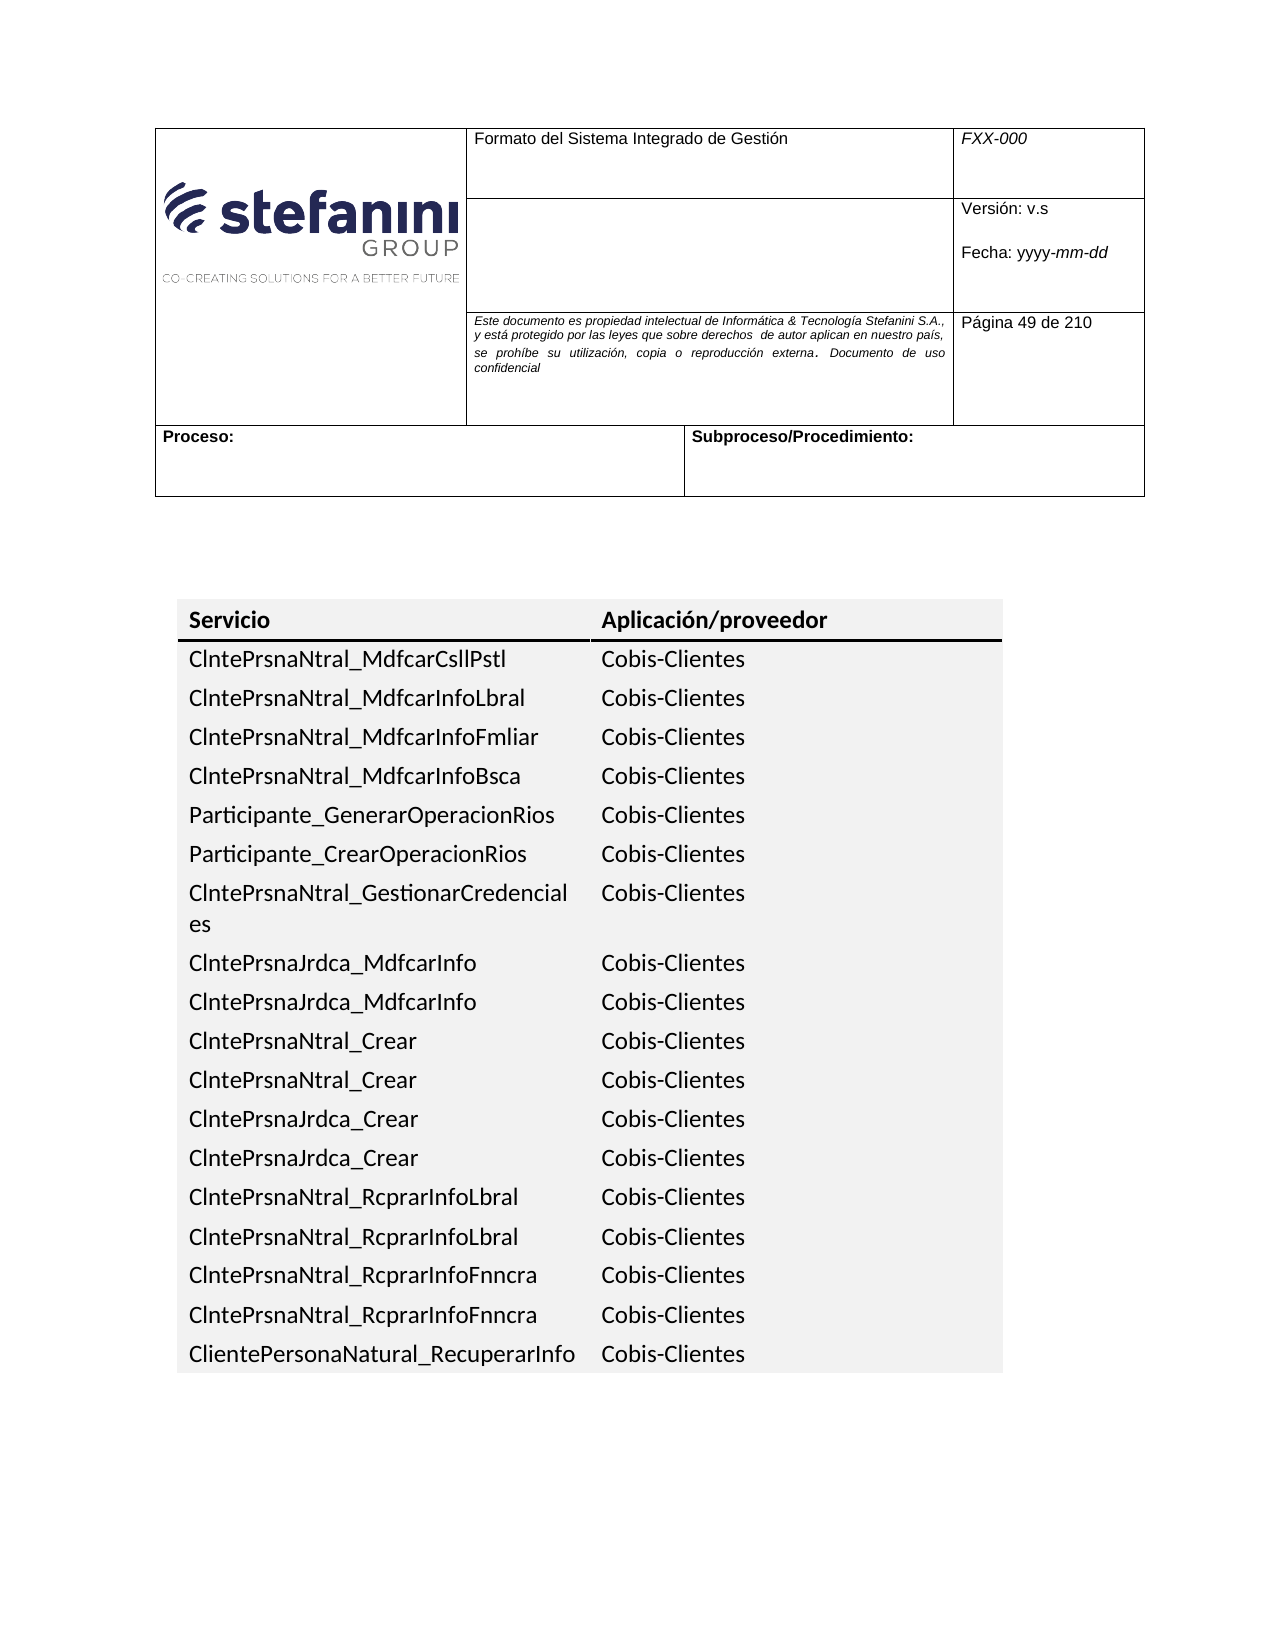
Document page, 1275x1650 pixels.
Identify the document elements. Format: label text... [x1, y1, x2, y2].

picture [162, 182, 460, 286]
table_cell Cobis-Clientes [591, 835, 1002, 873]
table_cell Cobis-Clientes [591, 757, 1002, 795]
table_cell Cobis-Clientes [591, 1178, 1002, 1216]
table_cell Cobis-Clientes [591, 1100, 1002, 1138]
table_cell ClntePrsnaNtral_MdfcarInfoBsca [178, 757, 590, 795]
table_cell Cobis-Clientes [591, 1022, 1002, 1059]
table_cell ClntePrsnaNtral_GestionarCredenciales [178, 874, 590, 942]
table_cell Cobis-Clientes [591, 642, 1002, 677]
table_cell ClientePersonaNatural_RecuperarInformacion [178, 1334, 590, 1372]
table_cell ClntePrsnaNtral_MdfcarCsllPstl [178, 642, 590, 677]
table_cell Cobis-Clientes [591, 718, 1002, 756]
table_header Servicio [178, 600, 590, 638]
table_cell Cobis-Clientes [591, 796, 1002, 834]
table_cell Participante_CrearOperacionRios [178, 835, 590, 873]
table_cell ClntePrsnaNtral_MdfcarInfoLbral [178, 679, 590, 717]
table_cell ClntePrsnaNtral_RcprarInfoLbral [178, 1178, 590, 1216]
table_cell ClntePrsnaNtral_RcprarInfoFnncra [178, 1295, 590, 1333]
table_cell Participante_GenerarOperacionRios [178, 796, 590, 834]
table_cell ClntePrsnaJrdca_Crear [178, 1139, 590, 1177]
table_cell ClntePrsnaNtral_RcprarInfoFnncra [178, 1256, 590, 1294]
table_cell Cobis-Clientes [591, 1139, 1002, 1177]
table_cell Cobis-Clientes [591, 983, 1002, 1021]
table_cell ClntePrsnaJrdca_MdfcarInfo [178, 983, 590, 1021]
table_cell Cobis-Clientes [591, 944, 1002, 981]
table_cell Cobis-Clientes [591, 679, 1002, 717]
table_cell Cobis-Clientes [591, 1256, 1002, 1294]
table_cell ClntePrsnaJrdca_Crear [178, 1100, 590, 1138]
table_cell ClntePrsnaNtral_Crear [178, 1022, 590, 1059]
table_cell ClntePrsnaNtral_Crear [178, 1061, 590, 1099]
table_header Aplicación/proveedor [591, 600, 1002, 638]
table_cell Cobis-Clientes [591, 1061, 1002, 1099]
table_cell Cobis-Clientes [591, 1295, 1002, 1333]
table_cell Cobis-Clientes [591, 1217, 1002, 1255]
table_cell ClntePrsnaNtral_MdfcarInfoFmliar [178, 718, 590, 756]
table_cell Cobis-Clientes [591, 1334, 1002, 1372]
table_cell ClntePrsnaJrdca_MdfcarInfo [178, 944, 590, 981]
table_cell Cobis-Clientes [591, 874, 1002, 942]
table_cell ClntePrsnaNtral_RcprarInfoLbral [178, 1217, 590, 1255]
